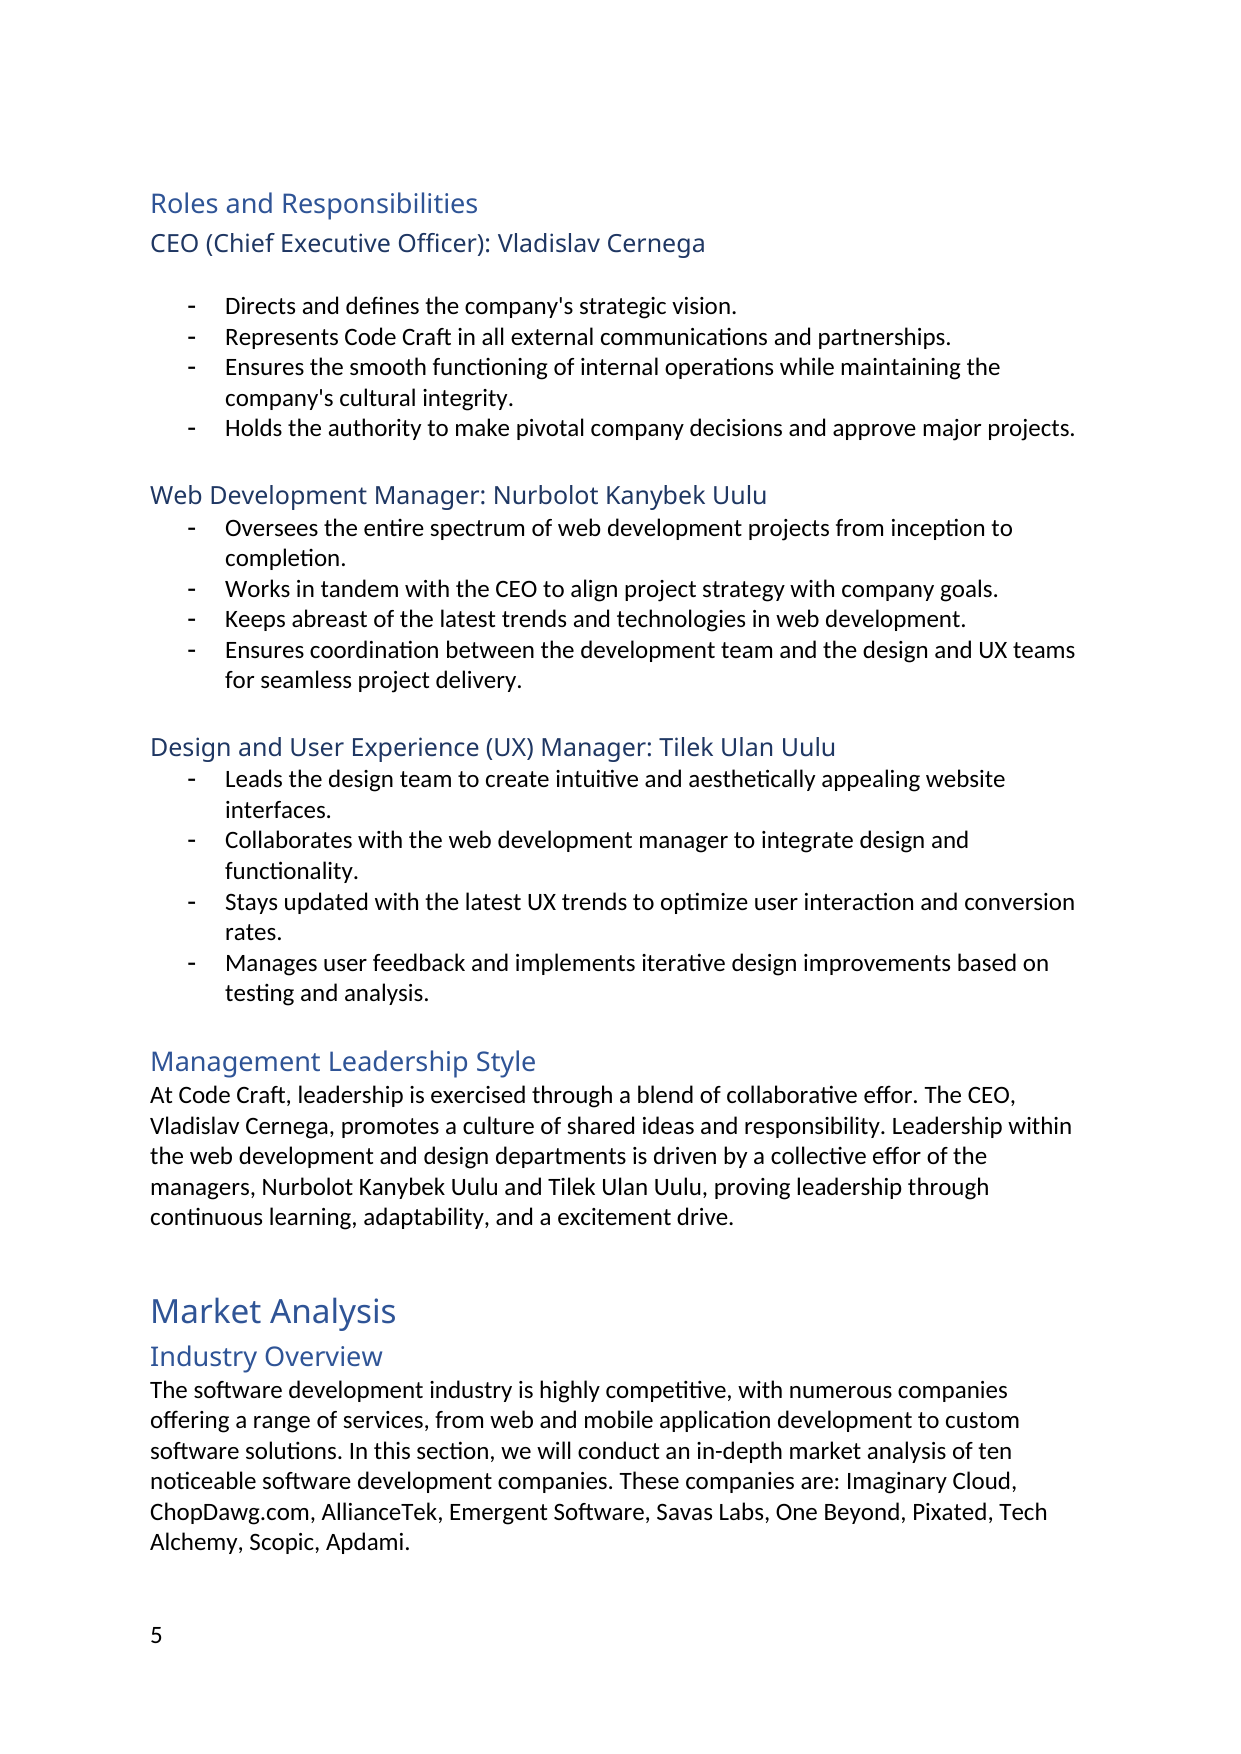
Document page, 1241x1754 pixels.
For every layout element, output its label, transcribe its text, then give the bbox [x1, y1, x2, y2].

list Represents Code Craft in all external communications and partnerships. [187, 321, 1090, 351]
list Ensures the smooth functioning of internal operations while maintaining the company's cultural integrity. [187, 351, 1090, 412]
list Holds the authority to make pivotal company decisions and approve major projects. [187, 412, 1090, 443]
subtitle Management Leadership Style [150, 1042, 1090, 1079]
list Directs and defines the company's strategic vision. [187, 290, 1090, 321]
subtitle Web Development Manager: Nurbolot Kanybek Uulu [150, 478, 1090, 512]
text At Code Craft, leadership is exercised through a blend of collaborative effor. The CEO, Vladislav Cernega, promotes a culture of shared ideas and responsibility. Leadership within the web development and design departments is driven by a collective effor of the managers, Nurbolot Kanybek Uulu and Tilek Ulan Uulu, proving leadership through continuous learning, adaptability, and a excitement drive. [150, 1079, 1090, 1232]
list Collaborates with the web development manager to integrate design and functionality. [187, 824, 1090, 886]
text noticeable software development companies. These companies are: Imaginary Cloud, ChopDawg.com, AllianceTek, Emergent Software, Savas Labs, One Beyond, Pixated, Tech Alchemy, Scopic, Apdami. [150, 1465, 1090, 1557]
list Leads the design team to create intuitive and aesthetically appealing website interfaces. [187, 763, 1090, 824]
subtitle Industry Overview [150, 1337, 1090, 1374]
subtitle Roles and Responsibilities [150, 185, 1090, 222]
list Stays updated with the latest UX trends to optimize user interaction and conversion rates. [187, 886, 1090, 947]
text The software development industry is highly competitive, with numerous companies offering a range of services, from web and mobile application development to custom software solutions. In this section, we will conduct an in-depth market analysis of ten [150, 1374, 1090, 1465]
subtitle CEO (Chief Executive Officer): Vladislav Cernega [150, 226, 1090, 260]
list Keeps abreast of the latest trends and technologies in web development. [187, 603, 1090, 634]
list Manages user feedback and implements iterative design improvements based on testing and analysis. [187, 947, 1090, 1008]
list Works in tandem with the CEO to align project strategy with company goals. [187, 573, 1090, 603]
list Oversees the entire spectrum of web development projects from inception to completion. [187, 512, 1090, 573]
subtitle Market Analysis [150, 1287, 1090, 1333]
subtitle Design and User Experience (UX) Manager: Tilek Ulan Uulu [150, 729, 1090, 763]
list Ensures coordination between the development team and the design and UX teams for seamless project delivery. [187, 634, 1090, 695]
